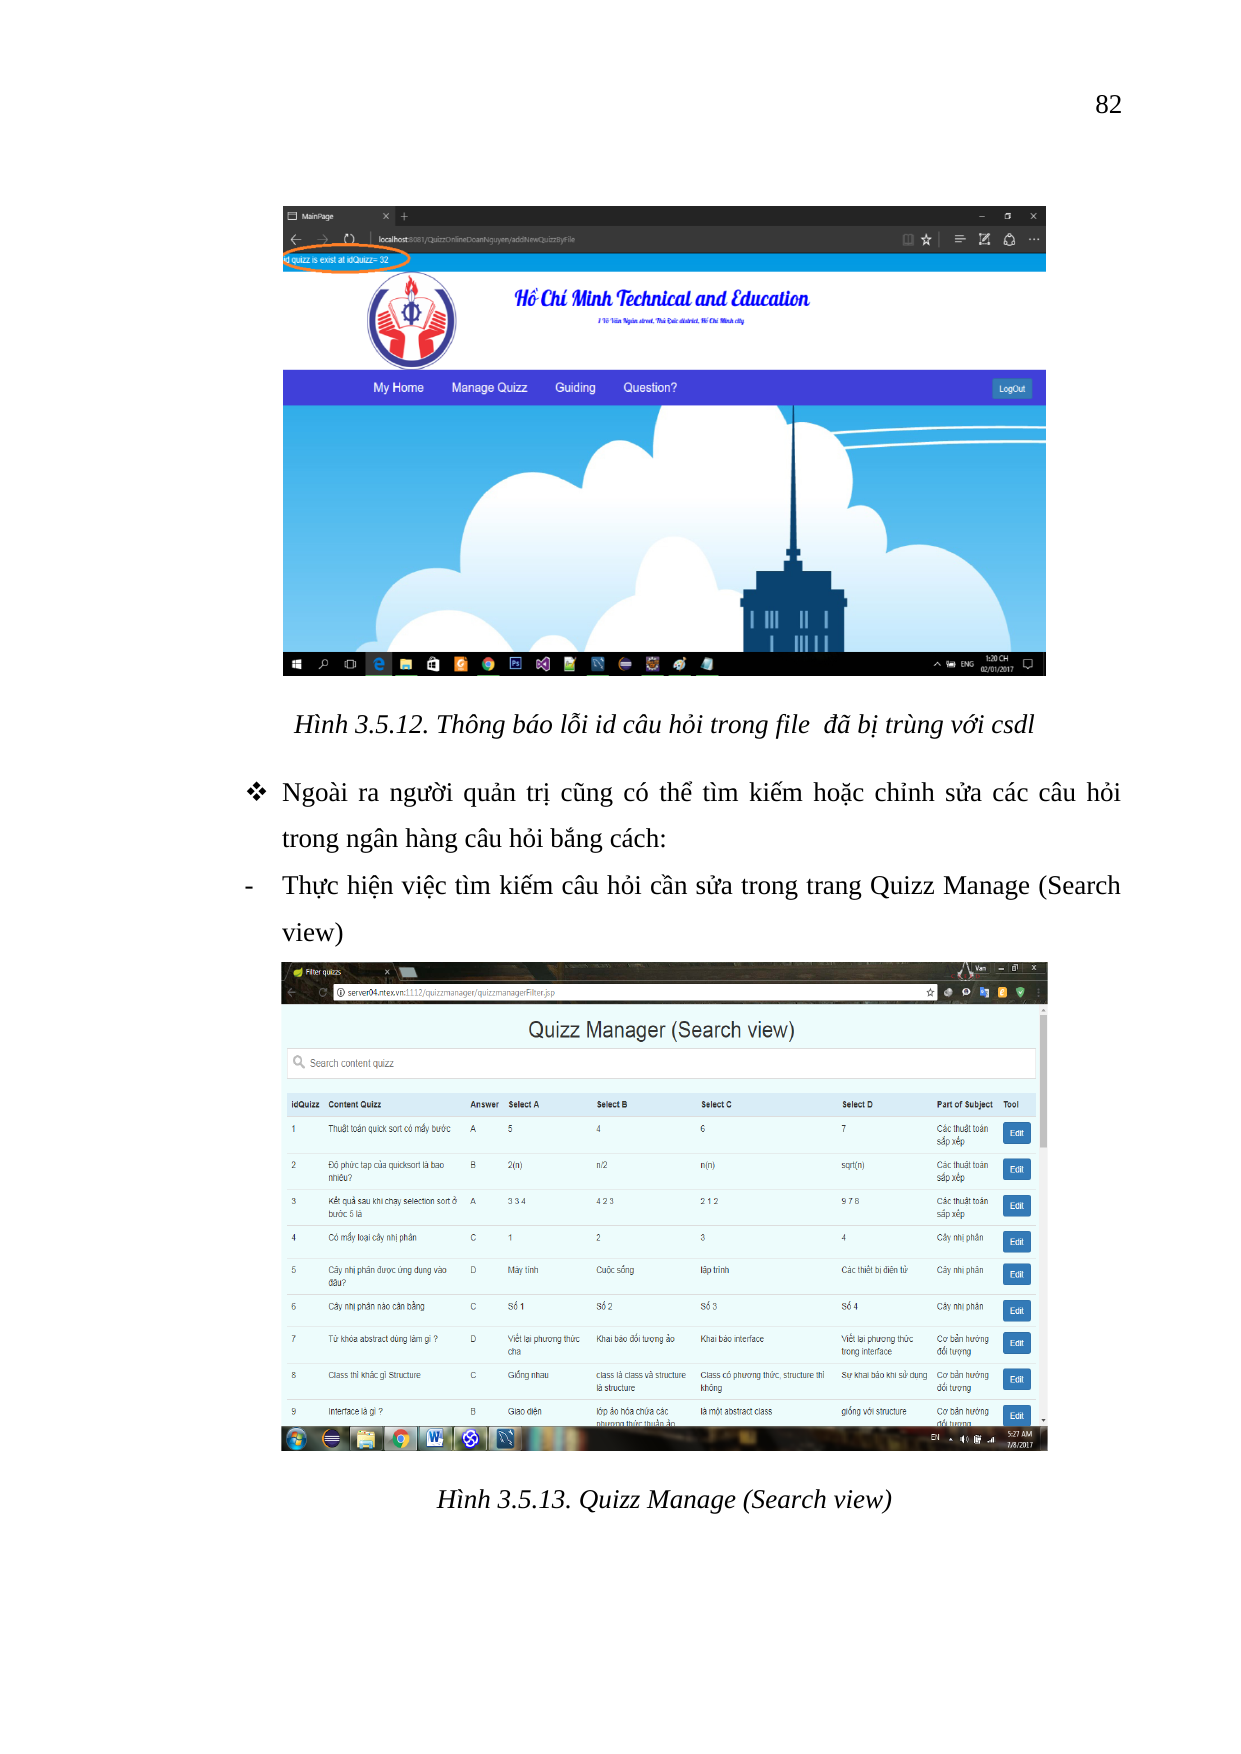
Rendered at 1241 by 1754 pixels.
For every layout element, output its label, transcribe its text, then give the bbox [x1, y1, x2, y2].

picture [281, 962, 1048, 1451]
text Hình 3.5.13. Quizz Manage (Search view) [207, 1483, 1122, 1514]
text Hình 3.5.12. Thông báo lỗi id câu hỏi trong file đã bị trùng với csdl [207, 708, 1122, 739]
picture [283, 206, 1046, 676]
picture [292, 258, 305, 262]
list Thực hiện việc tìm kiếm câu hỏi cần sửa trong trang Quizz Manage (Search view) [244, 869, 1122, 947]
list Ngoài ra người quản trị cũng có thể tìm kiếm hoặc chỉnh sửa các câu hỏi trong ngân hàng câu hỏi bắng cách: [244, 776, 1122, 853]
